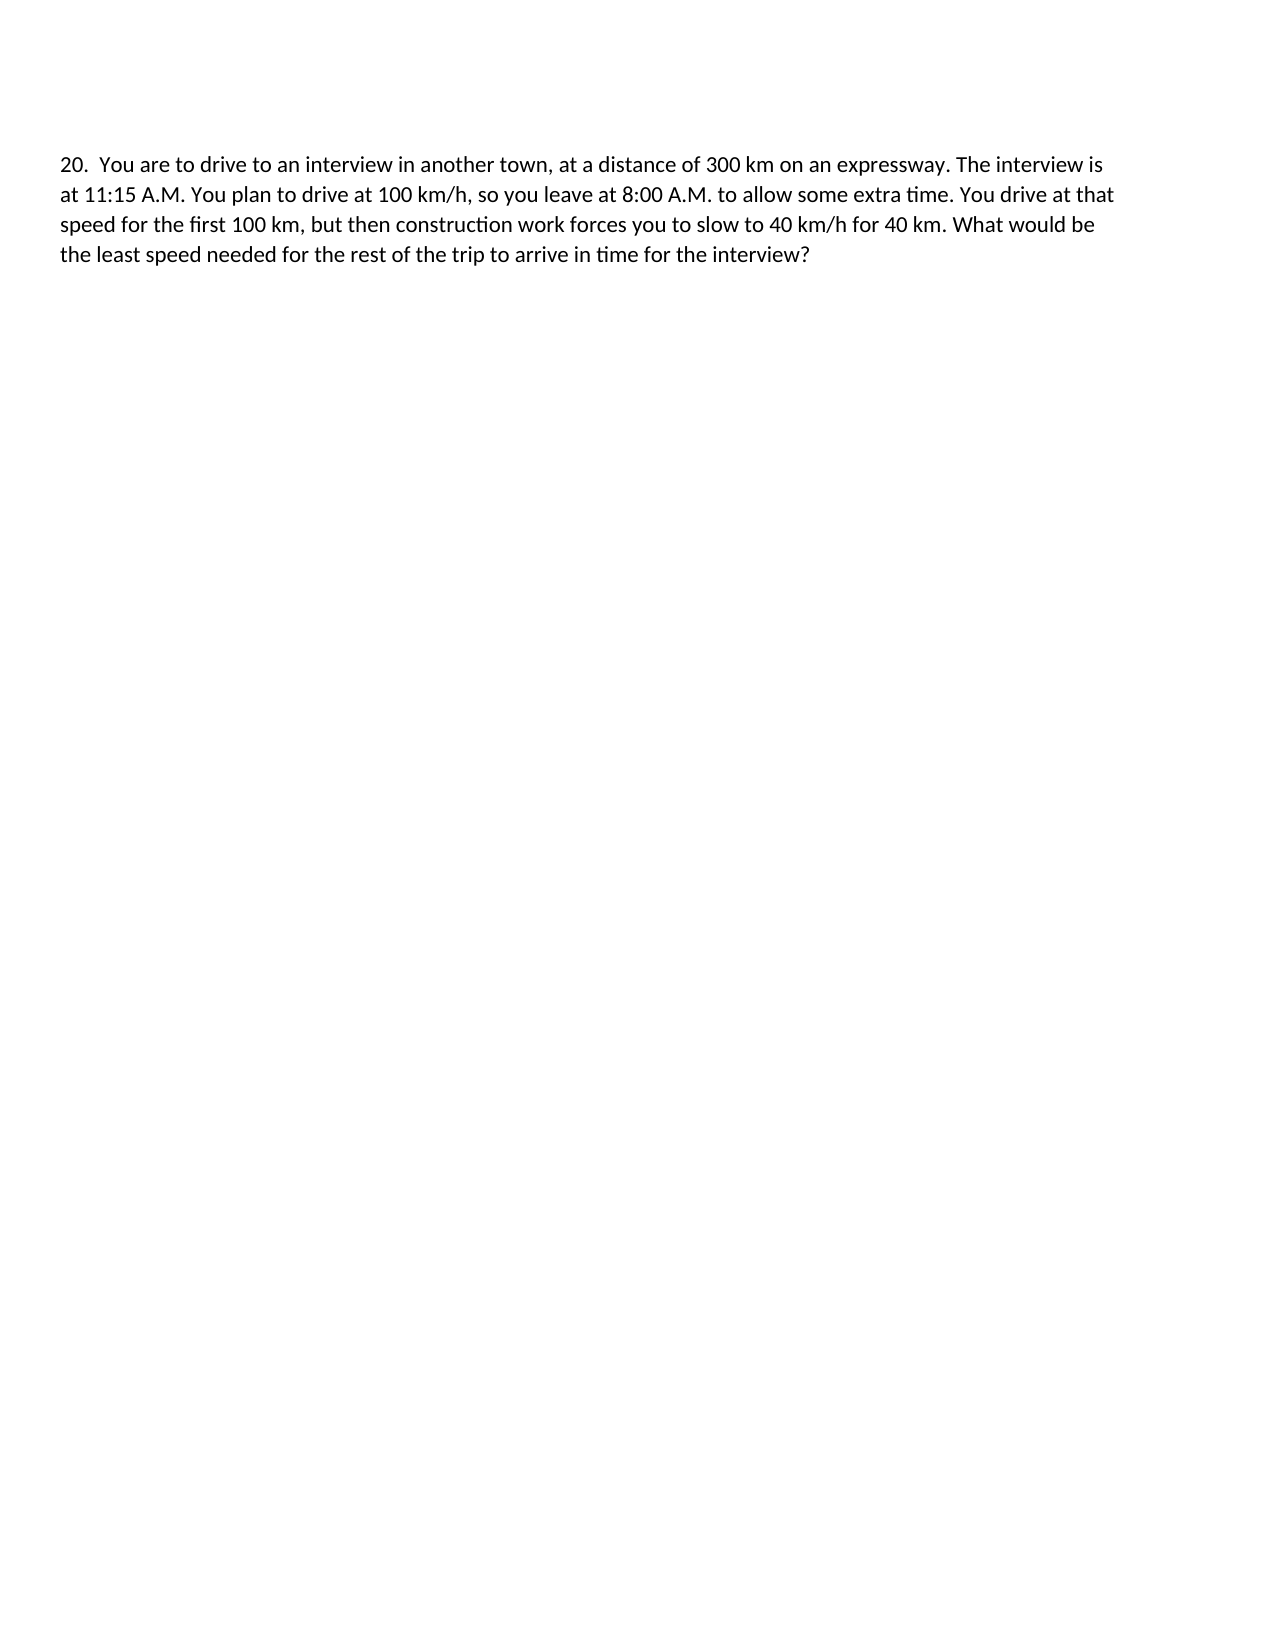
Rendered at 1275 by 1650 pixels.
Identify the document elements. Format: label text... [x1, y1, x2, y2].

text 20. You are to drive to an interview in another town, at a distance of 300 km on an expressway. The interview is at 11:15 A.M. You plan to drive at 100 km/h, so you leave at 8:00 A.M. to allow some extra time. You drive at that speed for the first 100 km, but then construction work forces you to slow to 40 km/h for 40 km. What would be the least speed needed for the rest of the trip to arrive in time for the interview? [60, 150, 1125, 269]
